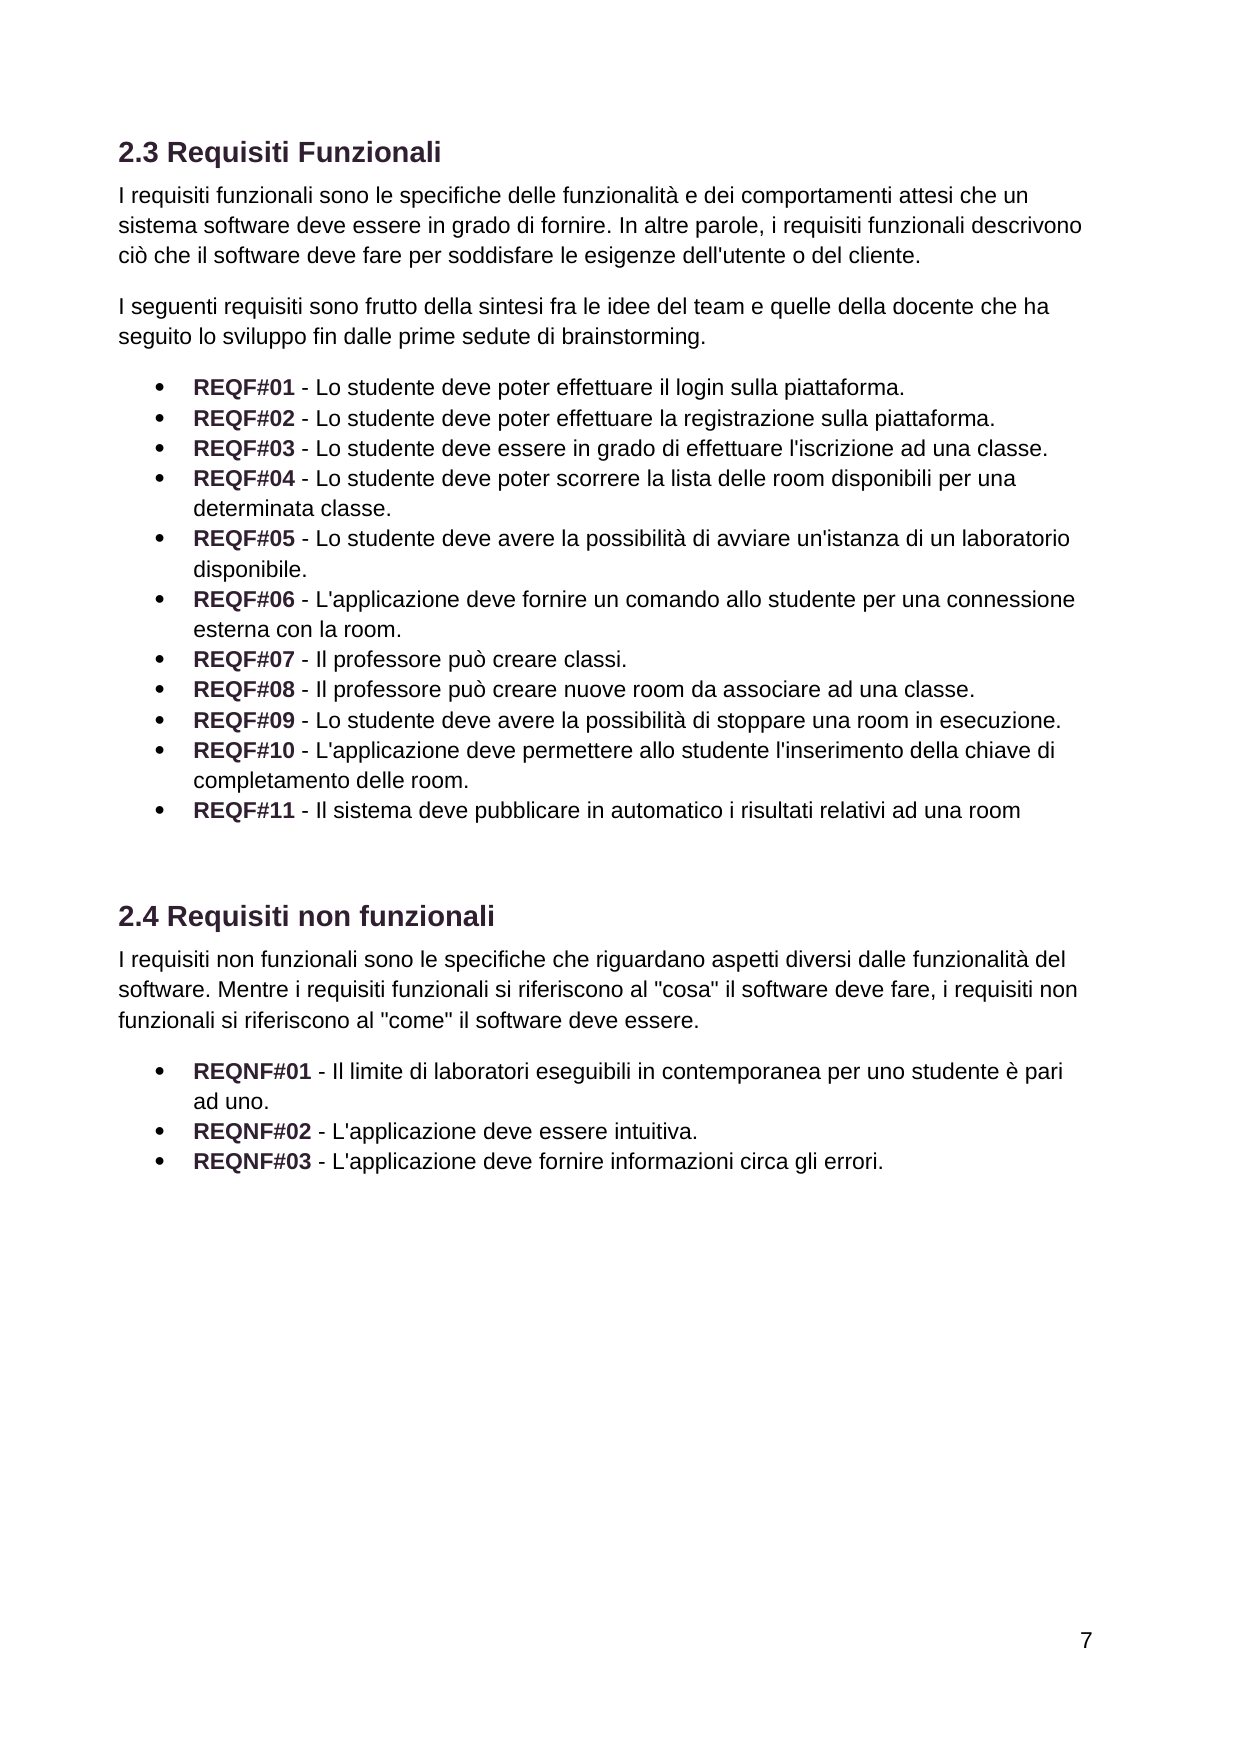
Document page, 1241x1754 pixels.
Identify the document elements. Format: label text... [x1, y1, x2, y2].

subtitle 2.4 Requisiti non funzionali [118, 899, 1092, 933]
list REQNF#01 - Il limite di laboratori eseguibili in contemporanea per uno studente è pari ad uno. [156, 1058, 1092, 1114]
list REQF#11 - Il sistema deve pubblicare in automatico i risultati relativi ad una room [156, 797, 1092, 824]
list REQF#09 - Lo studente deve avere la possibilità di stoppare una room in esecuzione. [156, 707, 1092, 733]
list REQF#03 - Lo studente deve essere in grado di effettuare l'iscrizione ad una classe. [156, 435, 1092, 461]
list REQF#10 - L'applicazione deve permettere allo studente l'inserimento della chiave di completamento delle room. [156, 737, 1092, 793]
list REQF#01 - Lo studente deve poter effettuare il login sulla piattaforma. [156, 374, 1092, 401]
list REQF#05 - Lo studente deve avere la possibilità di avviare un'istanza di un laboratorio disponibile. [156, 525, 1092, 582]
text I seguenti requisiti sono frutto della sintesi fra le idee del team e quelle della docente che ha seguito lo sviluppo fin dalle prime sedute di brainstorming. [118, 293, 1092, 350]
list REQF#06 - L'applicazione deve fornire un comando allo studente per una connessione esterna con la room. [156, 586, 1092, 642]
text I requisiti non funzionali sono le specifiche che riguardano aspetti diversi dalle funzionalità del software. Mentre i requisiti funzionali si riferiscono al "cosa" il software deve fare, i requisiti non funzionali si riferiscono al "come" il software deve essere. [118, 946, 1092, 1033]
list REQF#07 - Il professore può creare classi. [156, 646, 1092, 673]
list REQNF#02 - L'applicazione deve essere intuitiva. [156, 1118, 1092, 1144]
subtitle 2.3 Requisiti Funzionali [118, 135, 1092, 168]
text I requisiti funzionali sono le specifiche delle funzionalità e dei comportamenti attesi che un sistema software deve essere in grado di fornire. In altre parole, i requisiti funzionali descrivono ciò che il software deve fare per soddisfare le esigenze dell'utente o del cliente. [118, 182, 1092, 268]
list REQNF#03 - L'applicazione deve fornire informazioni circa gli errori. [156, 1148, 1092, 1175]
list REQF#04 - Lo studente deve poter scorrere la lista delle room disponibili per una determinata classe. [156, 465, 1092, 522]
list REQF#08 - Il professore può creare nuove room da associare ad una classe. [156, 676, 1092, 703]
list REQF#02 - Lo studente deve poter effettuare la registrazione sulla piattaforma. [156, 404, 1092, 431]
